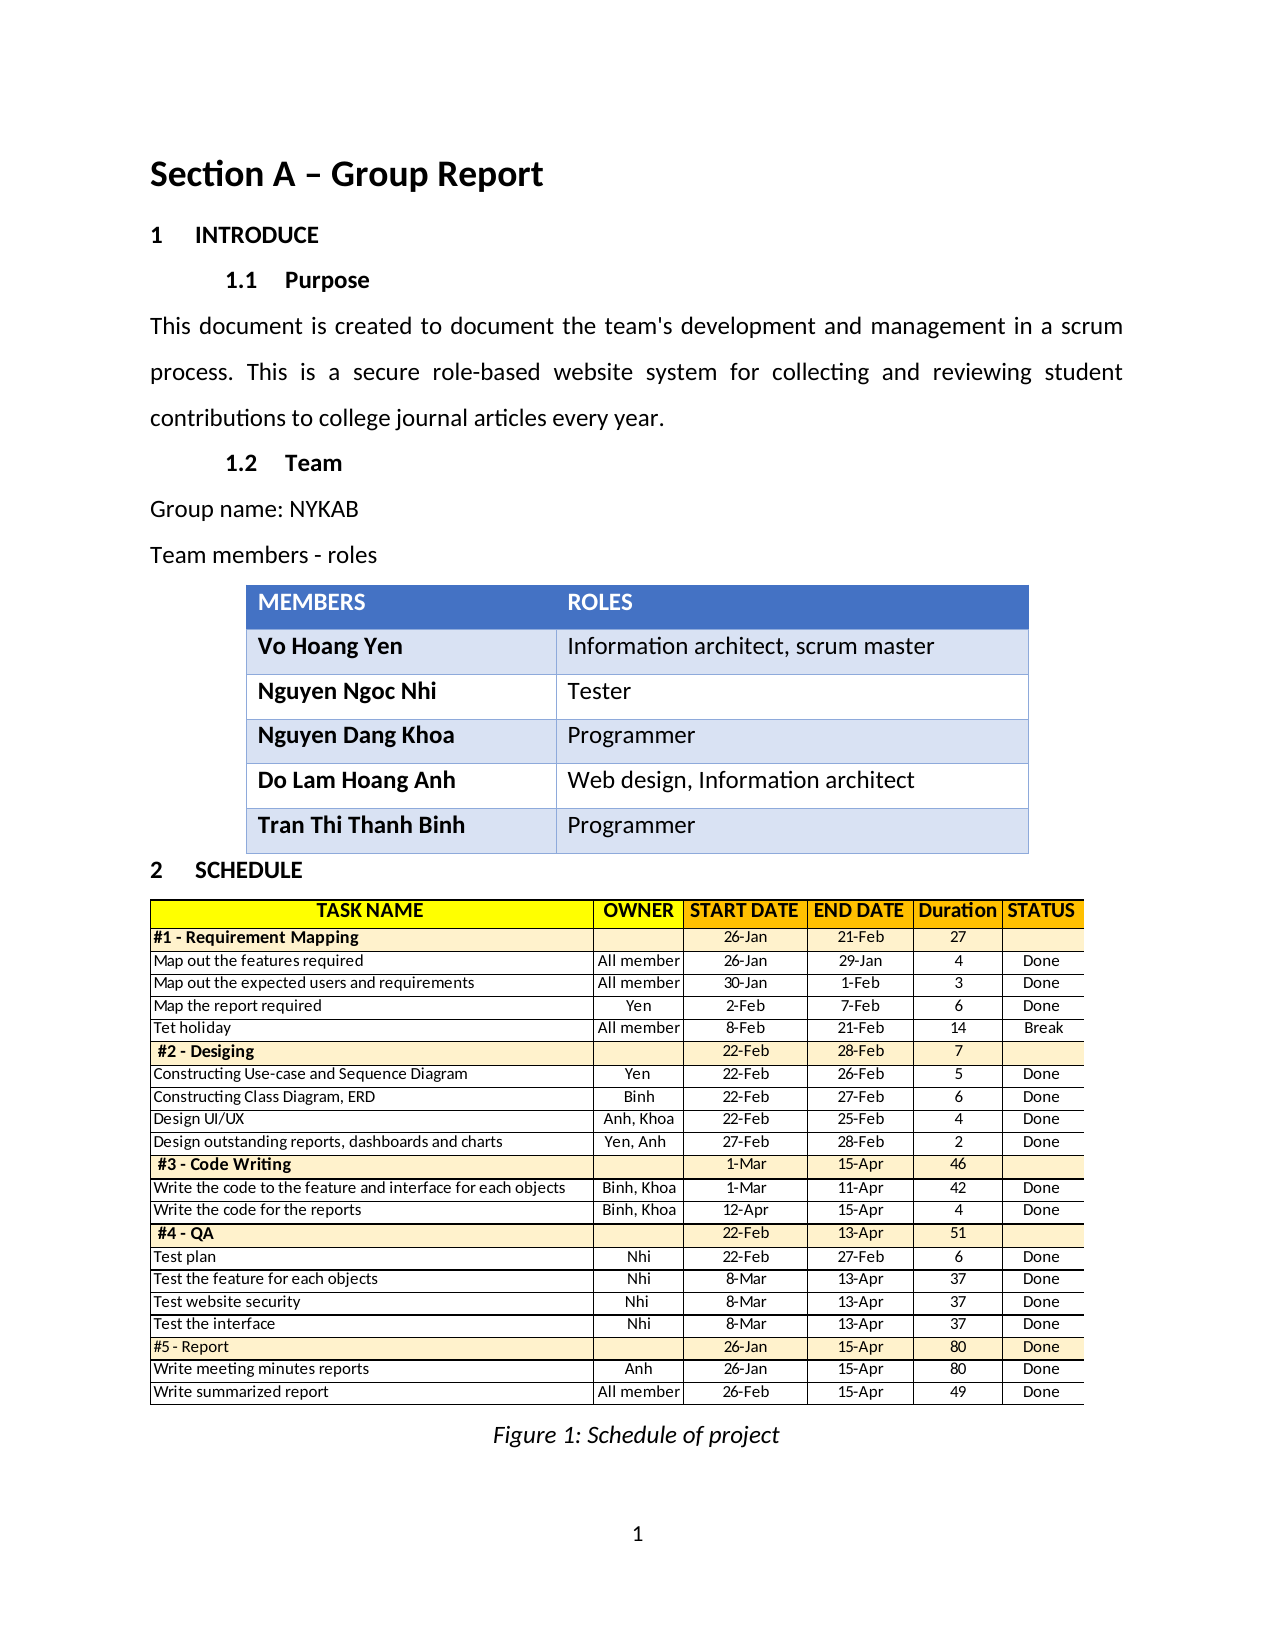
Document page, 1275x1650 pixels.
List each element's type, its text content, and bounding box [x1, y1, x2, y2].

table_cell Programmer [557, 720, 1028, 763]
table_cell Programmer [557, 809, 1028, 853]
subtitle INTRODUCE [150, 219, 1125, 249]
subtitle SCHEDULE [150, 854, 1125, 884]
text Figure 1: Schedule of project [150, 1420, 1125, 1450]
text Team members - roles [150, 539, 1125, 569]
table_header ROLES [557, 586, 1028, 629]
table_cell Do Lam Hoang Anh [247, 764, 556, 808]
table_cell Nguyen Dang Khoa [247, 720, 556, 763]
table_header MEMBERS [247, 586, 556, 629]
subtitle Team [225, 447, 1125, 478]
table_cell Information architect, scrum master [557, 630, 1028, 674]
table_cell Tester [557, 675, 1028, 719]
table_cell Tran Thi Thanh Binh [247, 809, 556, 853]
text This document is created to document the team's development and management in a scrum process. This is a secure role-based website system for collecting and reviewing student contributions to college journal articles every year. [150, 310, 1125, 432]
table_cell Web design, Information architect [557, 764, 1028, 808]
text Group name: NYKAB [150, 493, 1125, 524]
subtitle Purpose [225, 264, 1125, 295]
table_cell Vo Hoang Yen [247, 630, 556, 674]
table_cell Nguyen Ngoc Nhi [247, 675, 556, 719]
subtitle Section A – Group Report [150, 150, 1125, 196]
